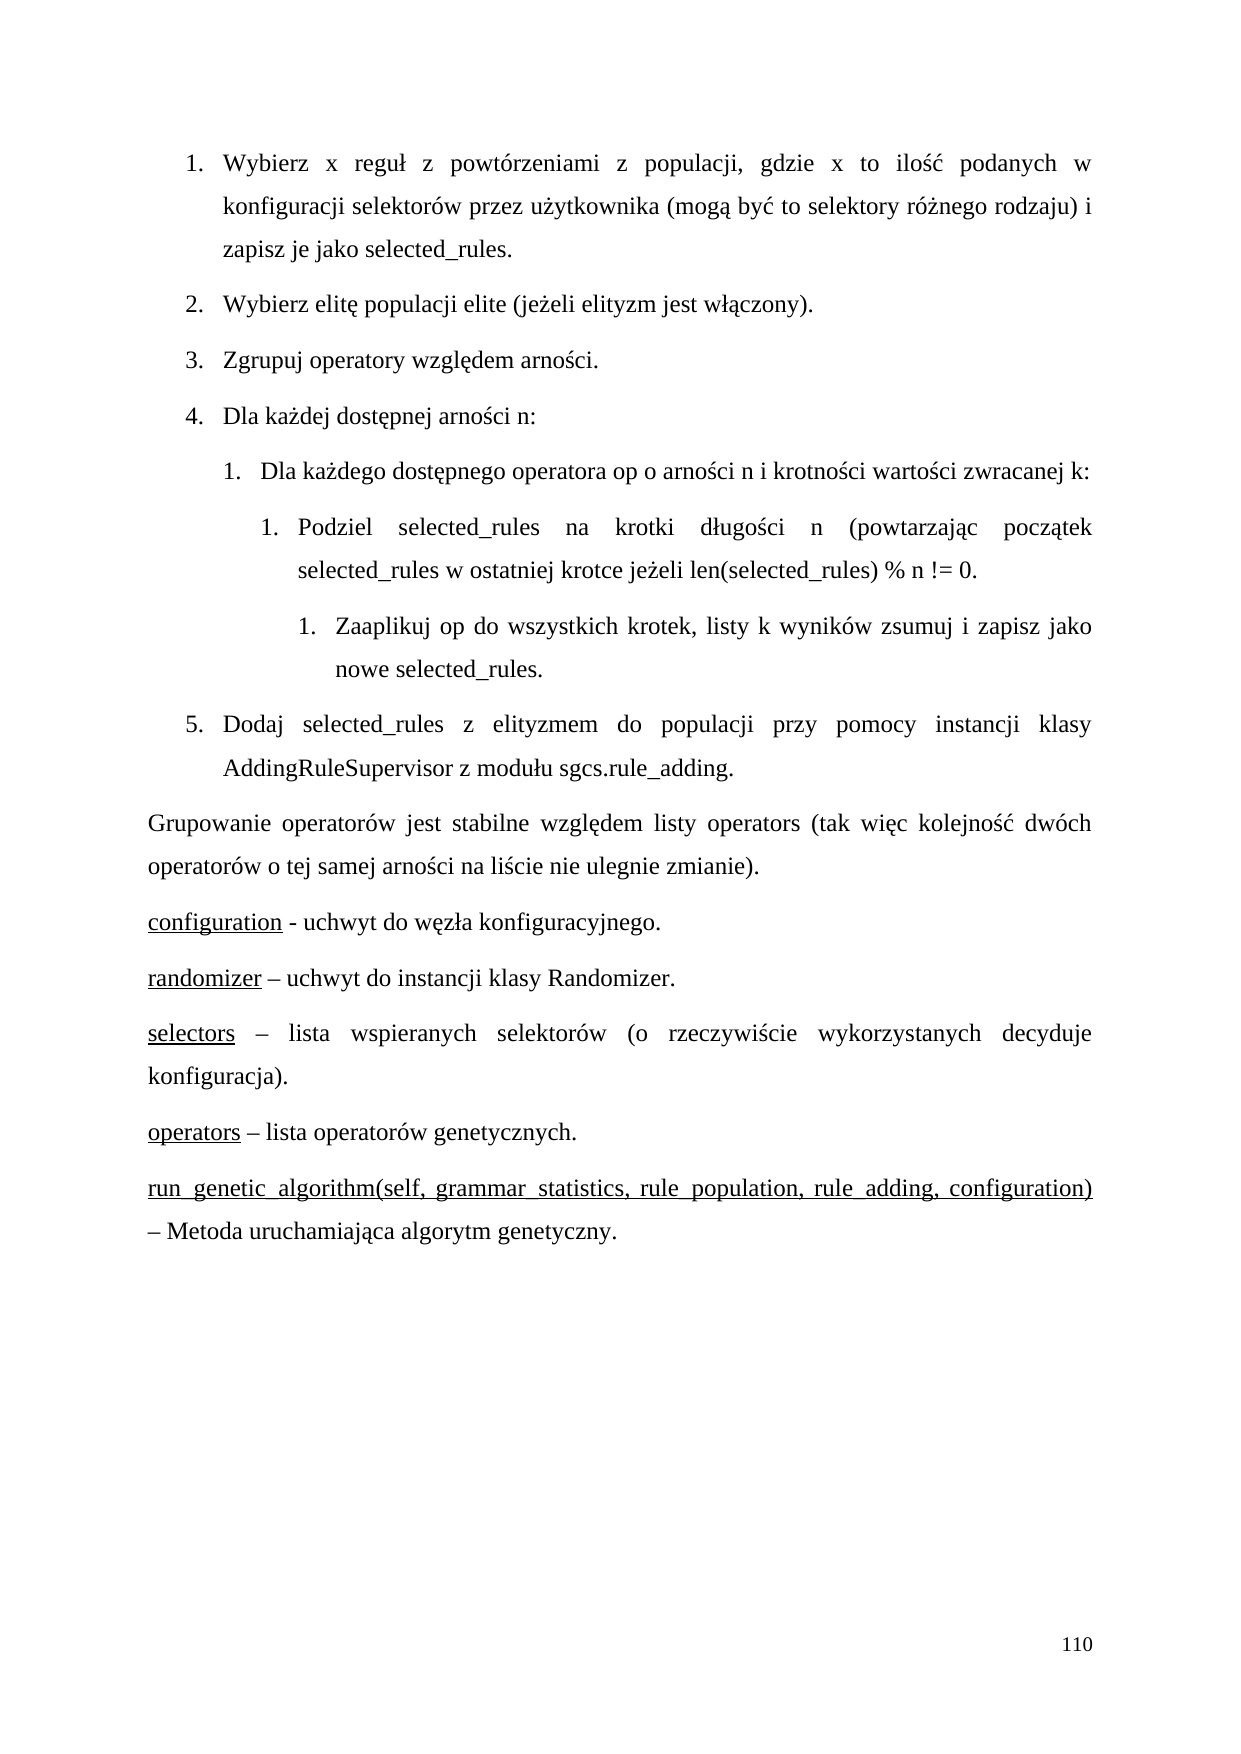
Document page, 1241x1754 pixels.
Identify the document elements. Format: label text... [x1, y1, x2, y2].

list Wybierz x reguł z powtórzeniami z populacji, gdzie x to ilość podanych w konfiguracji selektorów przez użytkownika (mogą być to selektory różnego rodzaju) i zapisz je jako selected_rules. [185, 148, 1093, 263]
list Dla każdego dostępnego operatora op o arności n i krotności wartości zwracanej k: [223, 456, 1093, 485]
text Grupowanie operatorów jest stabilne względem listy operators (tak więc kolejność dwóch operatorów o tej samej arności na liście nie ulegnie zmianie). [148, 808, 1093, 880]
text randomizer – uchwyt do instancji klasy Randomizer. [148, 963, 1093, 991]
list Zgrupuj operatory względem arności. [185, 345, 1093, 374]
list Podziel selected_rules na krotki długości n (powtarzając początek selected_rules w ostatniej krotce jeżeli len(selected_rules) % n != 0. [260, 512, 1093, 584]
text operators – lista operatorów genetycznych. [148, 1117, 1093, 1146]
list Zaaplikuj op do wszystkich krotek, listy k wyników zsumuj i zapisz jako nowe selected_rules. [298, 611, 1093, 683]
text selectors – lista wspieranych selektorów (o rzeczywiście wykorzystanych decyduje konfiguracja). [148, 1018, 1093, 1090]
text run_genetic_algorithm(self, grammar_statistics, rule_population, rule_adding, configuration) – Metoda uruchamiająca algorytm genetyczny. [148, 1199, 1093, 1244]
text run_genetic_algorithm(self, grammar_statistics, rule_population, rule_adding, configuration) – Metoda uruchamiająca algorytm genetyczny. [148, 1173, 1093, 1198]
list Wybierz elitę populacji elite (jeżeli elityzm jest włączony). [185, 289, 1093, 318]
list Dodaj selected_rules z elityzmem do populacji przy pomocy instancji klasy AddingRuleSupervisor z modułu sgcs.rule_adding. [185, 709, 1093, 781]
list Dla każdej dostępnej arności n: [185, 401, 1093, 429]
text configuration - uchwyt do węzła konfiguracyjnego. [148, 907, 1093, 936]
